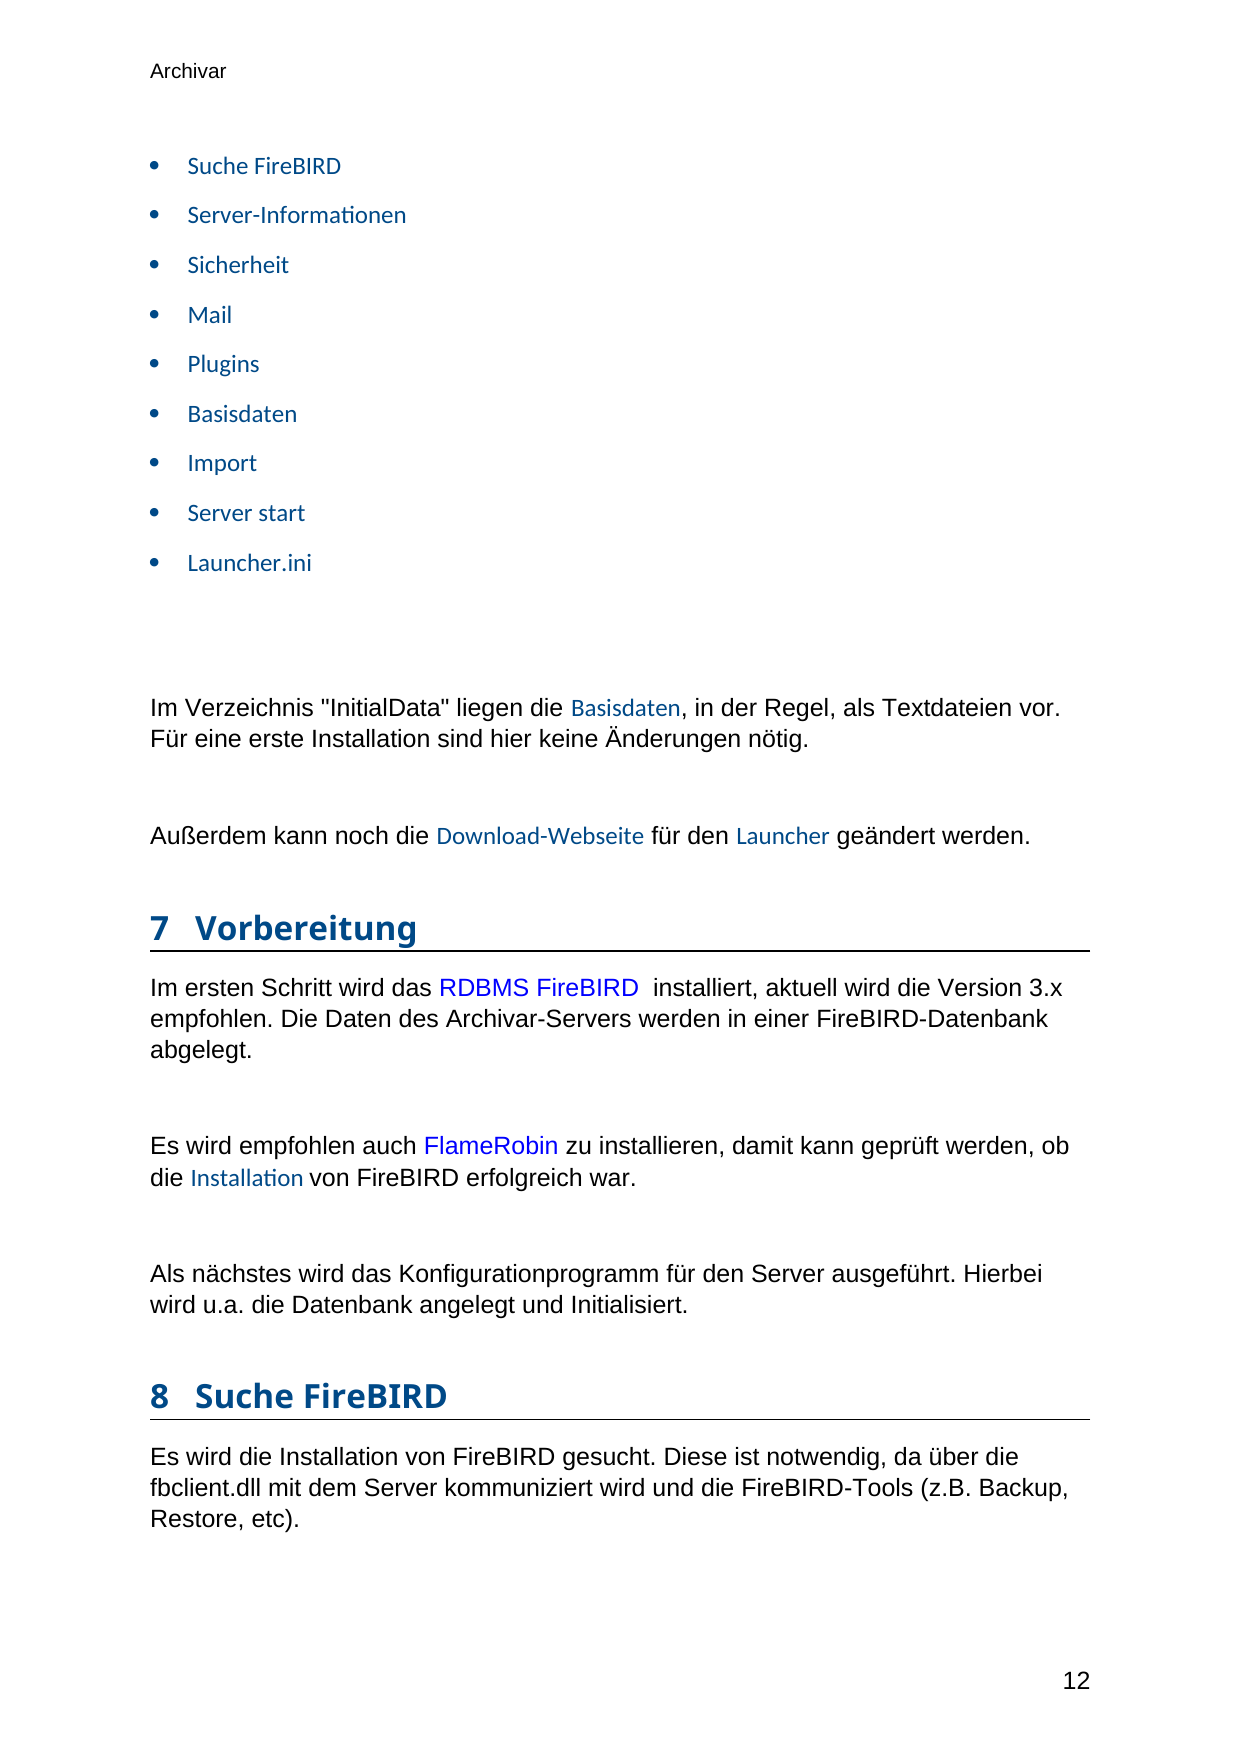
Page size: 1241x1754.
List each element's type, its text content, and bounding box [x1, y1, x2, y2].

text Es wird empfohlen auch FlameRobin zu installieren, damit kann geprüft werden, ob die Installation von FireBIRD erfolgreich war. [150, 1131, 1090, 1192]
list Import [150, 447, 1090, 478]
list Server-Informationen [150, 199, 1090, 230]
subtitle Suche FireBIRD [150, 1373, 1090, 1419]
text Im ersten Schritt wird das RDBMS FireBIRD installiert, aktuell wird die Version 3.x empfohlen. Die Daten des Archivar-Servers werden in einer FireBIRD-Datenbank abgelegt. [150, 973, 1090, 1064]
list Sicherheit [150, 249, 1090, 280]
list Mail [150, 299, 1090, 329]
list Launcher.ini [150, 547, 1090, 577]
text Als nächstes wird das Konfigurationprogramm für den Server ausgeführt. Hierbei wird u.a. die Datenbank angelegt und Initialisiert. [150, 1259, 1090, 1319]
text Im Verzeichnis "InitialData" liegen die Basisdaten, in der Regel, als Textdateien vor. Für eine erste Installation sind hier keine Änderungen nötig. [150, 692, 1090, 753]
list Plugins [150, 348, 1090, 379]
list Suche FireBIRD [150, 150, 1090, 181]
text Außerdem kann noch die Download-Webseite für den Launcher geändert werden. [150, 820, 1090, 850]
list Server start [150, 497, 1090, 528]
list Basisdaten [150, 398, 1090, 428]
subtitle Vorbereitung [150, 905, 1090, 950]
text Es wird die Installation von FireBIRD gesucht. Diese ist notwendig, da über die fbclient.dll mit dem Server kommuniziert wird und die FireBIRD-Tools (z.B. Backup, Restore, etc). [150, 1441, 1090, 1532]
